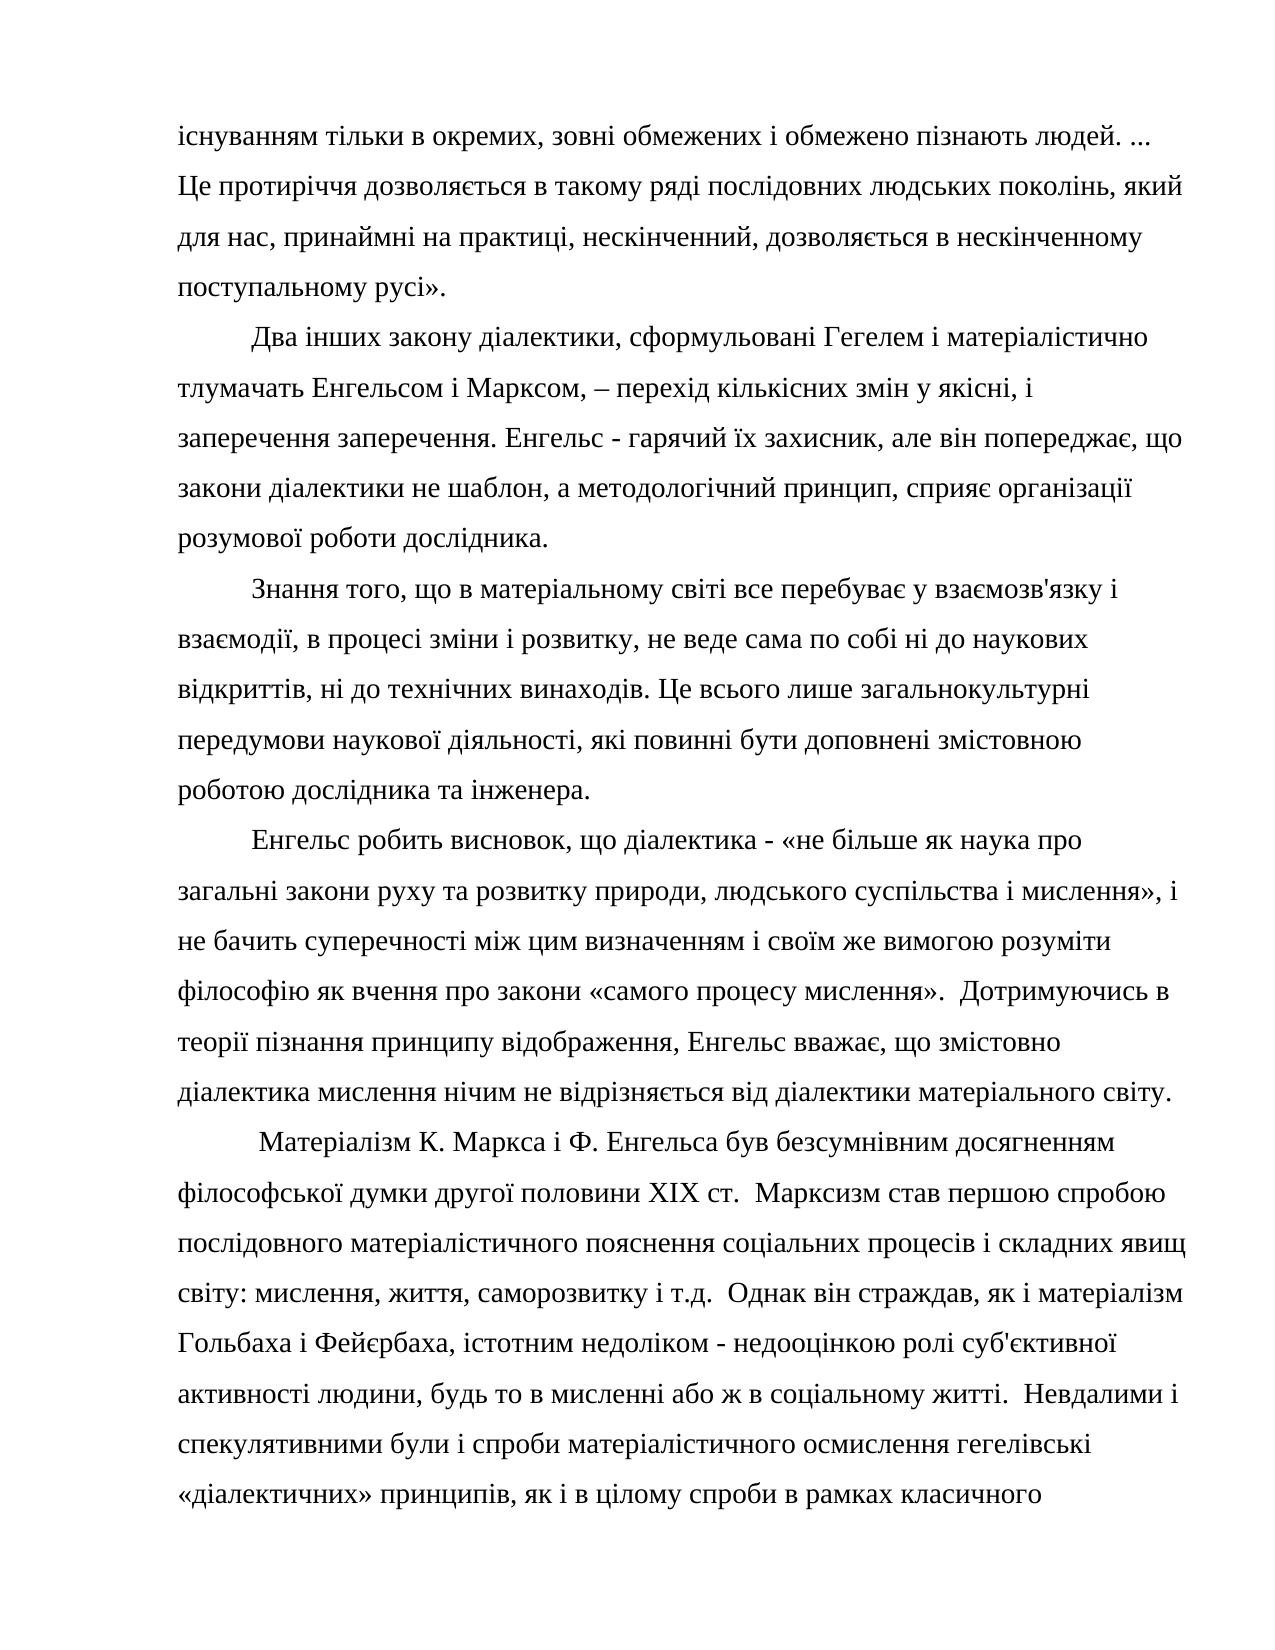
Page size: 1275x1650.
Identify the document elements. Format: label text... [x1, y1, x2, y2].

text Два інших закону діалектики, сформульовані Гегелем і матеріалістично тлумачать Енгельсом і Марксом, – перехід кількісних змін у якісні, і заперечення заперечення. Енгельс ‑ гарячий їх захисник, але він попереджає, що закони діалектики не шаблон, а методологічний принцип, сприяє організації розумової роботи дослідника. [177, 319, 1186, 554]
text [177, 1124, 1186, 1510]
text Енгельс робить висновок, що діалектика - «не більше як наука про загальні закони руху та розвитку природи, людського суспільства і мислення», і не бачить суперечності між цим визначенням і своїм же вимогою розуміти філософію як вчення про закони «самого процесу мислення». Дотримуючись в теорії пізнання принципу відображення, Енгельс вважає, що змістовно діалектика мислення нічим не відрізняється від діалектики матеріального світу. [177, 822, 1186, 1108]
text Знання того, що в матеріальному світі все перебуває у взаємозв'язку і взаємодії, в процесі зміни і розвитку, не веде сама по собі ні до наукових відкриттів, ні до технічних винаходів. Це всього лише загальнокультурні передумови наукової діяльності, які повинні бути доповнені змістовною роботою дослідника та інженера. [177, 571, 1186, 806]
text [177, 118, 1186, 303]
